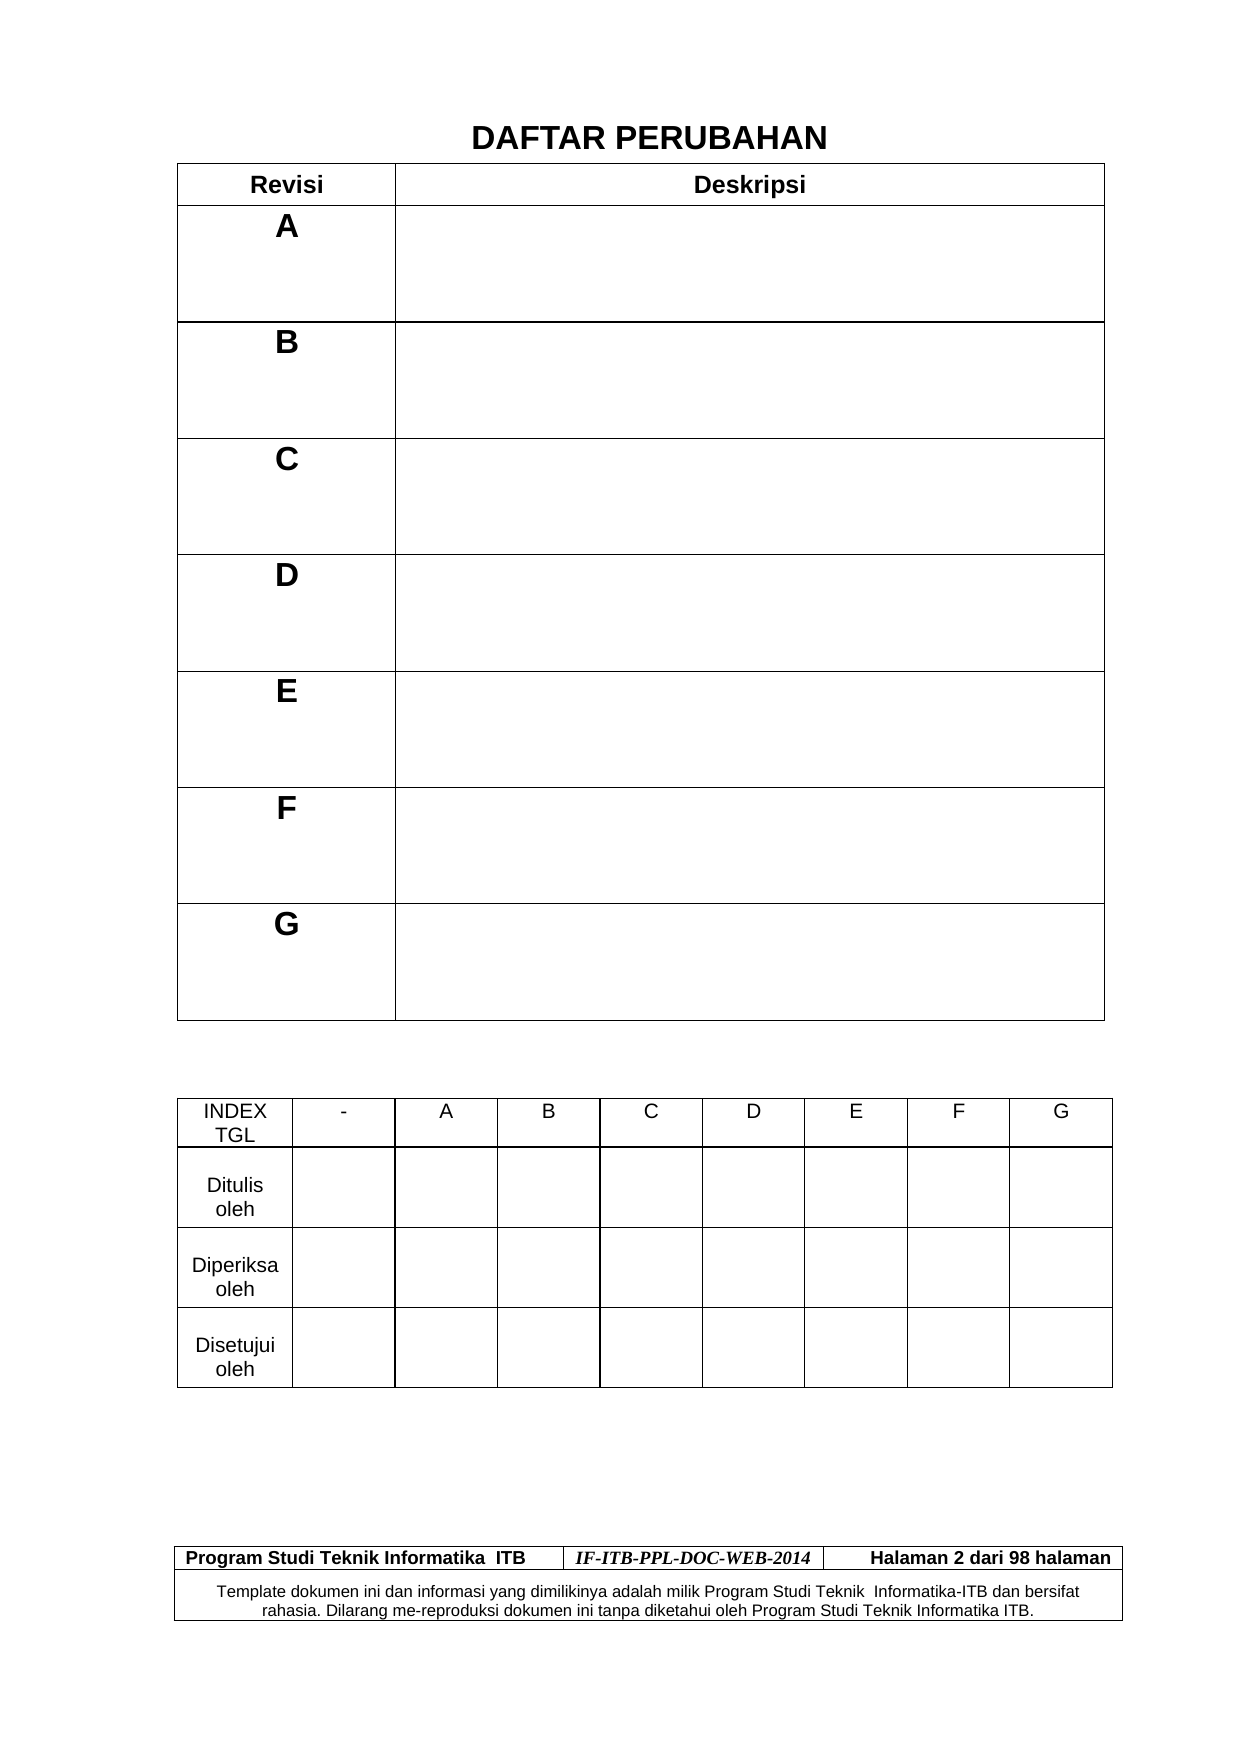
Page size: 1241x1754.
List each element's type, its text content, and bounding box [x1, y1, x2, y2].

table_cell [703, 1228, 804, 1307]
table_cell C [178, 439, 395, 554]
table_cell [805, 1308, 907, 1387]
table_header B [498, 1099, 599, 1146]
table_cell [396, 904, 1104, 1019]
table_cell [498, 1148, 599, 1227]
table_header INDEX TGL [178, 1099, 292, 1146]
table_cell [805, 1228, 907, 1307]
table_cell [908, 1228, 1009, 1307]
table_cell G [178, 904, 395, 1019]
table_cell D [178, 555, 395, 671]
table_cell [601, 1228, 702, 1307]
table_cell B [178, 323, 395, 438]
table_cell [396, 672, 1104, 787]
table_cell [396, 1148, 497, 1227]
table_cell [1010, 1148, 1112, 1227]
table_cell [293, 1308, 394, 1387]
table_cell [908, 1308, 1009, 1387]
table_header - [293, 1099, 394, 1146]
table_cell [601, 1148, 702, 1227]
table_cell [293, 1148, 394, 1227]
table_cell [396, 788, 1104, 903]
table_header F [908, 1099, 1009, 1146]
table_cell [396, 323, 1104, 438]
table_cell [1010, 1308, 1112, 1387]
table_cell [601, 1308, 702, 1387]
table_cell E [178, 672, 395, 787]
table_cell [293, 1228, 394, 1307]
table_cell [396, 439, 1104, 554]
table_header A [396, 1099, 497, 1146]
table_cell Disetujui oleh [178, 1308, 292, 1387]
table_cell Ditulis oleh [178, 1148, 292, 1227]
table_header E [805, 1099, 907, 1146]
table_cell [703, 1148, 804, 1227]
table_header D [703, 1099, 804, 1146]
table_header G [1010, 1099, 1112, 1146]
table_cell [498, 1308, 599, 1387]
table_cell [703, 1308, 804, 1387]
table_cell [498, 1228, 599, 1307]
table_cell Diperiksa oleh [178, 1228, 292, 1307]
table_header Deskripsi [396, 164, 1104, 205]
table_cell [396, 555, 1104, 671]
table_cell [396, 1228, 497, 1307]
table_cell [908, 1148, 1009, 1227]
title DAFTAR PERUBAHAN [177, 118, 1122, 157]
table_cell F [178, 788, 395, 903]
table_cell [805, 1148, 907, 1227]
table_cell [396, 206, 1104, 321]
table_cell A [178, 206, 395, 321]
table_header Revisi [178, 164, 395, 205]
table_cell [1010, 1228, 1112, 1307]
table_header C [601, 1099, 702, 1146]
table_cell [396, 1308, 497, 1387]
